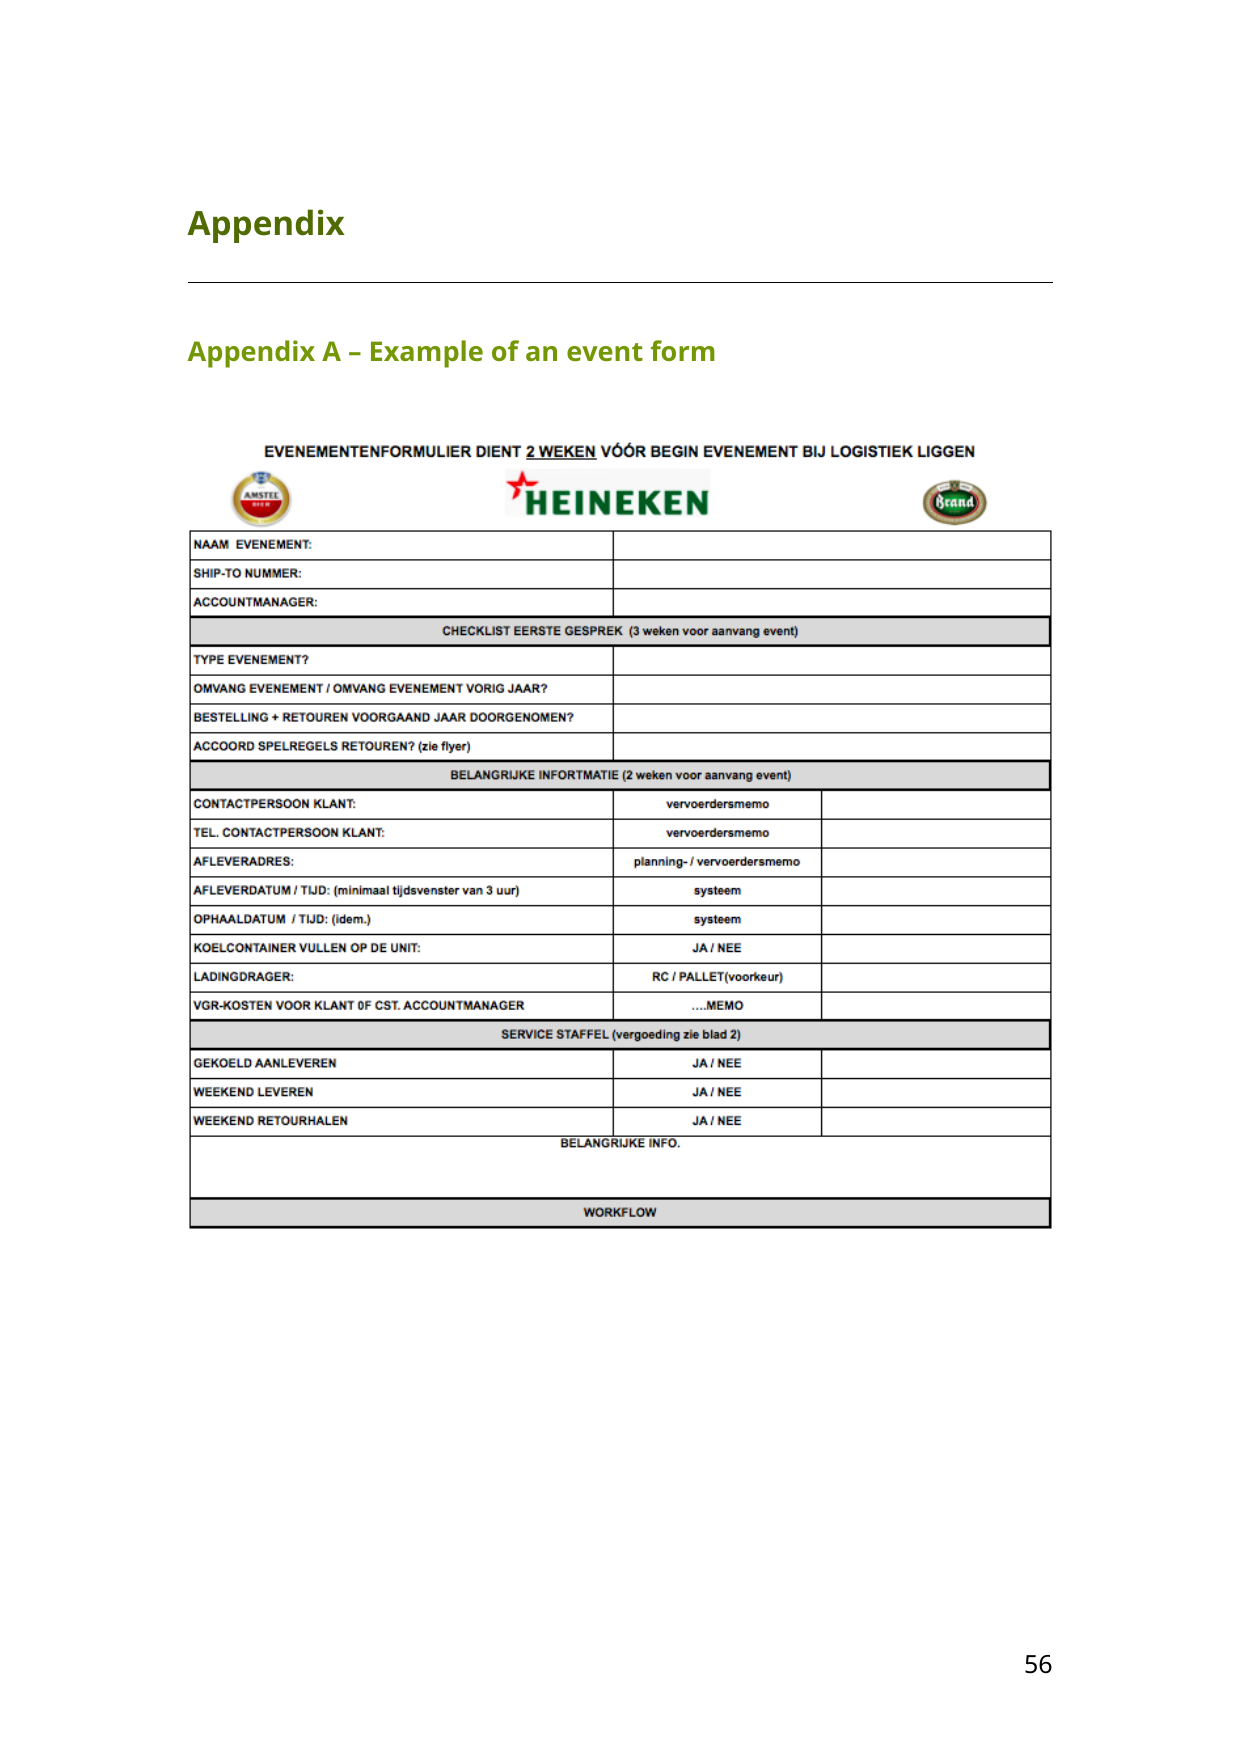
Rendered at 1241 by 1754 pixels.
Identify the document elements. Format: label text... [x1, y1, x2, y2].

subtitle Appendix A – Example of an event form [187, 332, 1053, 369]
picture [187, 431, 1053, 1230]
subtitle Appendix [187, 200, 1053, 245]
